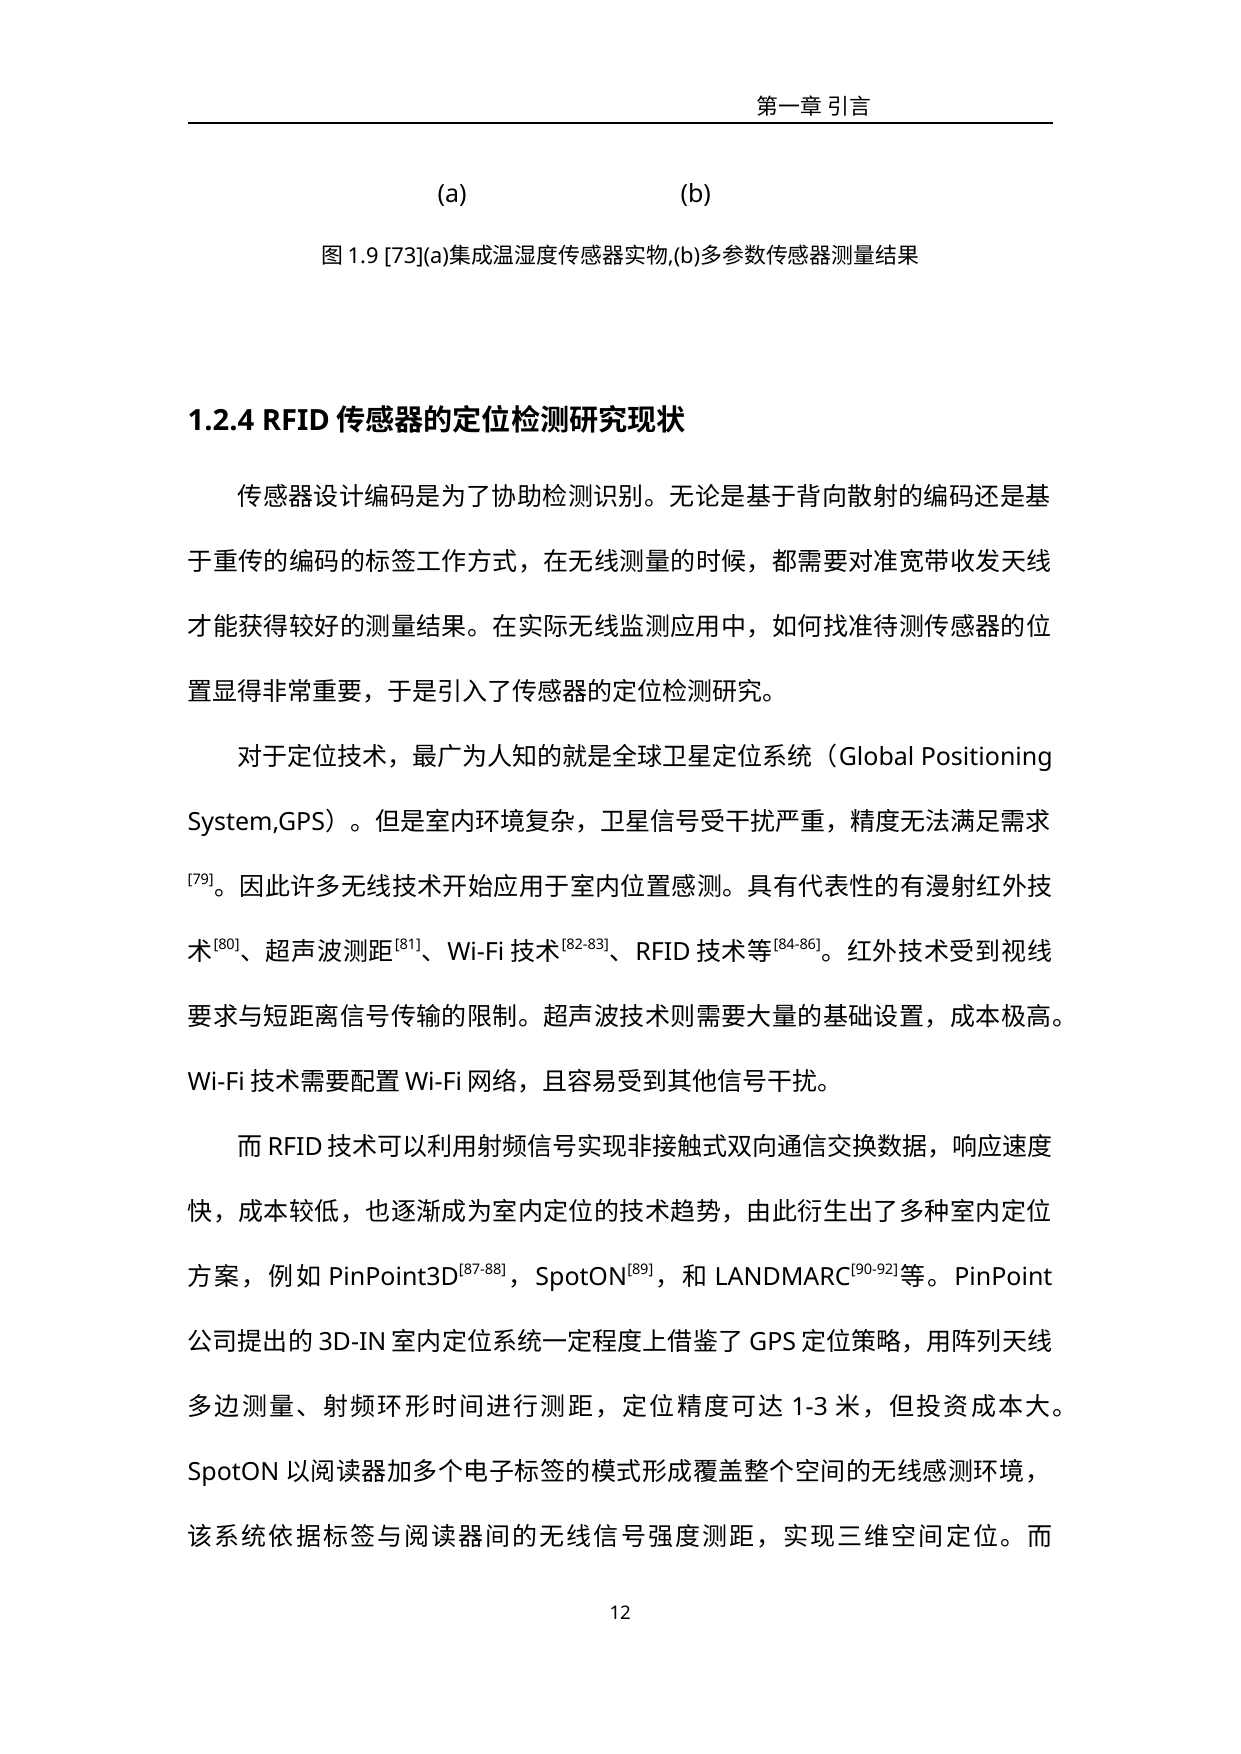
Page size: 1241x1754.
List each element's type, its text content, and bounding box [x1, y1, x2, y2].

text (a) (b) [187, 160, 1053, 225]
text 图1.9 [73](a)集成温湿度传感器实物,(b)多参数传感器测量结果 [187, 237, 1053, 270]
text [187, 1112, 1053, 1567]
subtitle 1.2.4 RFID传感器的定位检测研究现状 [187, 385, 1053, 450]
text 对于定位技术，最广为人知的就是全球卫星定位系统（Global Positioning System,GPS）。但是室内环境复杂，卫星信号受干扰严重，精度无法满足需求[79]。因此许多无线技术开始应用于室内位置感测。具有代表性的有漫射红外技术[80]、超声波测距[81]、Wi-Fi技术[82-83]、RFID技术等[84-86]。红外技术受到视线要求与短距离信号传输的限制。超声波技术则需要大量的基础设置，成本极高。Wi-Fi技术需要配置Wi-Fi网络，且容易受到其他信号干扰。 [187, 722, 1053, 1112]
text 传感器设计编码是为了协助检测识别。无论是基于背向散射的编码还是基于重传的编码的标签工作方式，在无线测量的时候，都需要对准宽带收发天线才能获得较好的测量结果。在实际无线监测应用中，如何找准待测传感器的位置显得非常重要，于是引入了传感器的定位检测研究。 [187, 462, 1053, 722]
